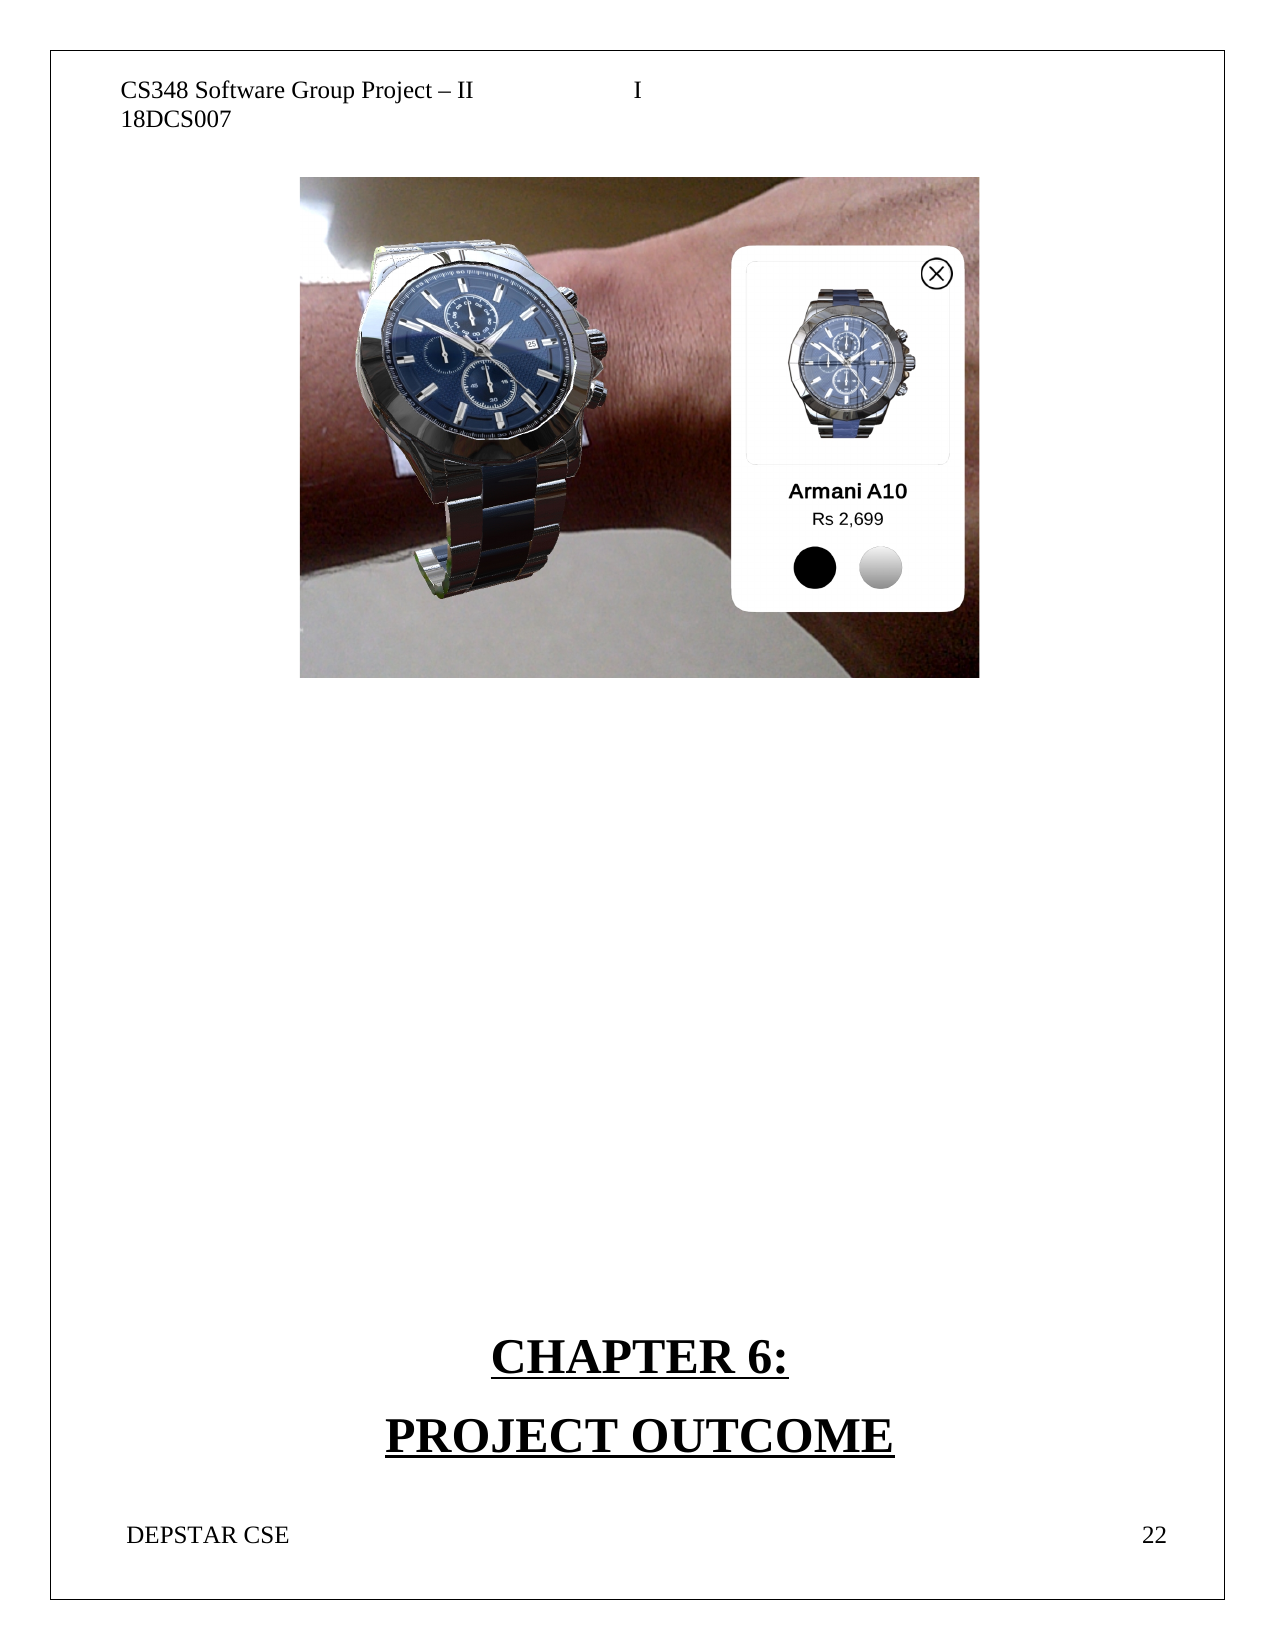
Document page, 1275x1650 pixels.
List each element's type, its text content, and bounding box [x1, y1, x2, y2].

text PROJECT OUTCOME [94, 1406, 1185, 1463]
text CHAPTER 6: [94, 1327, 1185, 1384]
picture [299, 177, 980, 678]
